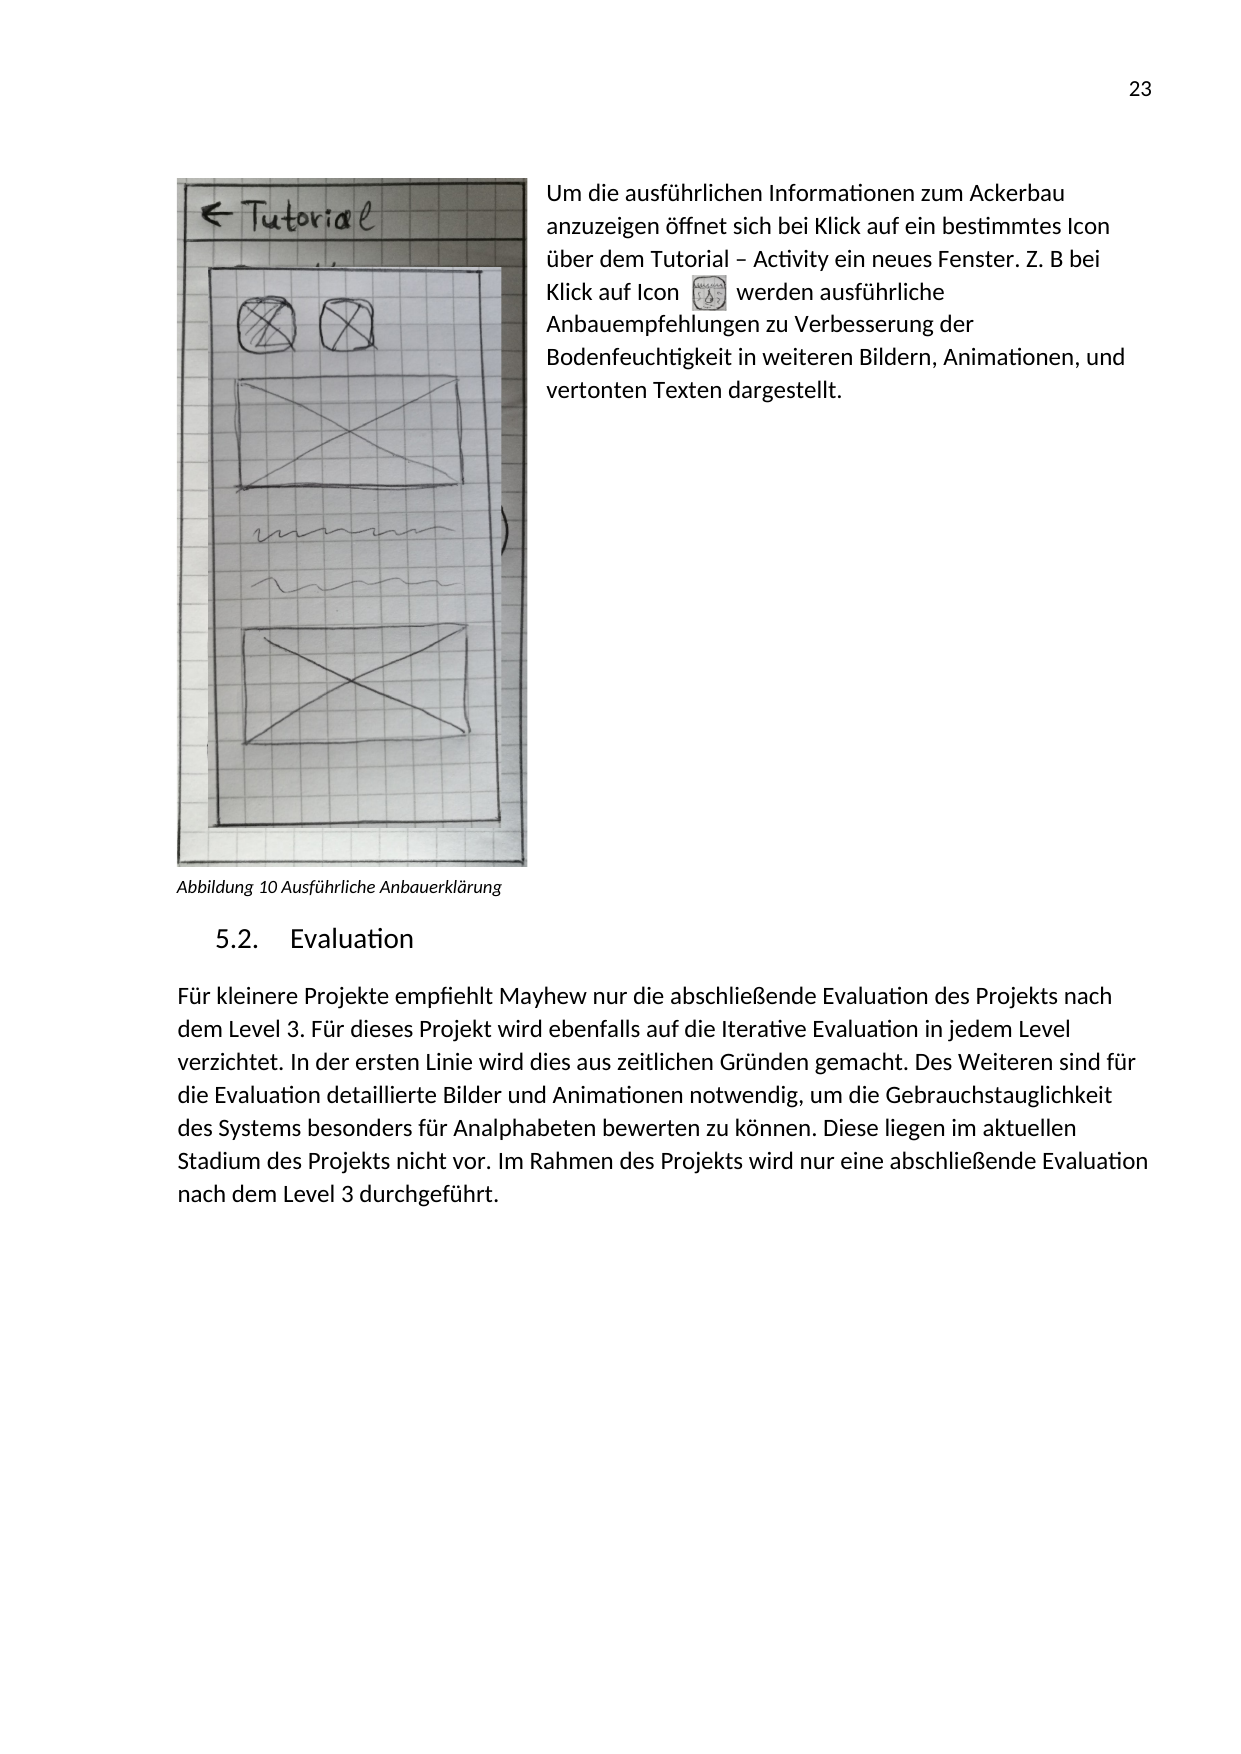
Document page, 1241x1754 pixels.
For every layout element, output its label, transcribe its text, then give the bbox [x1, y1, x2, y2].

text Für kleinere Projekte empfiehlt Mayhew nur die abschließende Evaluation des Projekts nach dem Level 3. Für dieses Projekt wird ebenfalls auf die Iterative Evaluation in jedem Level verzichtet. In der ersten Linie wird dies aus zeitlichen Gründen gemacht. Des Weiteren sind für die Evaluation detaillierte Bilder und Animationen notwendig, um die Gebrauchstauglichkeit des Systems besonders für Analphabeten bewerten zu können. Diese liegen im aktuellen Stadium des Projekts nicht vor. Im Rahmen des Projekts wird nur eine abschließende Evaluation nach dem Level 3 durchgeführt. [177, 980, 1152, 1208]
picture [691, 275, 727, 311]
text Um die ausführlichen Informationen zum Ackerbau anzuzeigen öffnet sich bei Klick auf ein bestimmtes Icon über dem Tutorial – Activity ein neues Fenster. Z. B bei Klick auf Icon werden ausführliche Anbauempfehlungen zu Verbesserung der Bodenfeuchtigkeit in weiteren Bildern, Animationen, und vertonten Texten dargestellt. [177, 177, 1152, 405]
picture [176, 178, 528, 867]
subtitle Evaluation [215, 920, 1152, 955]
